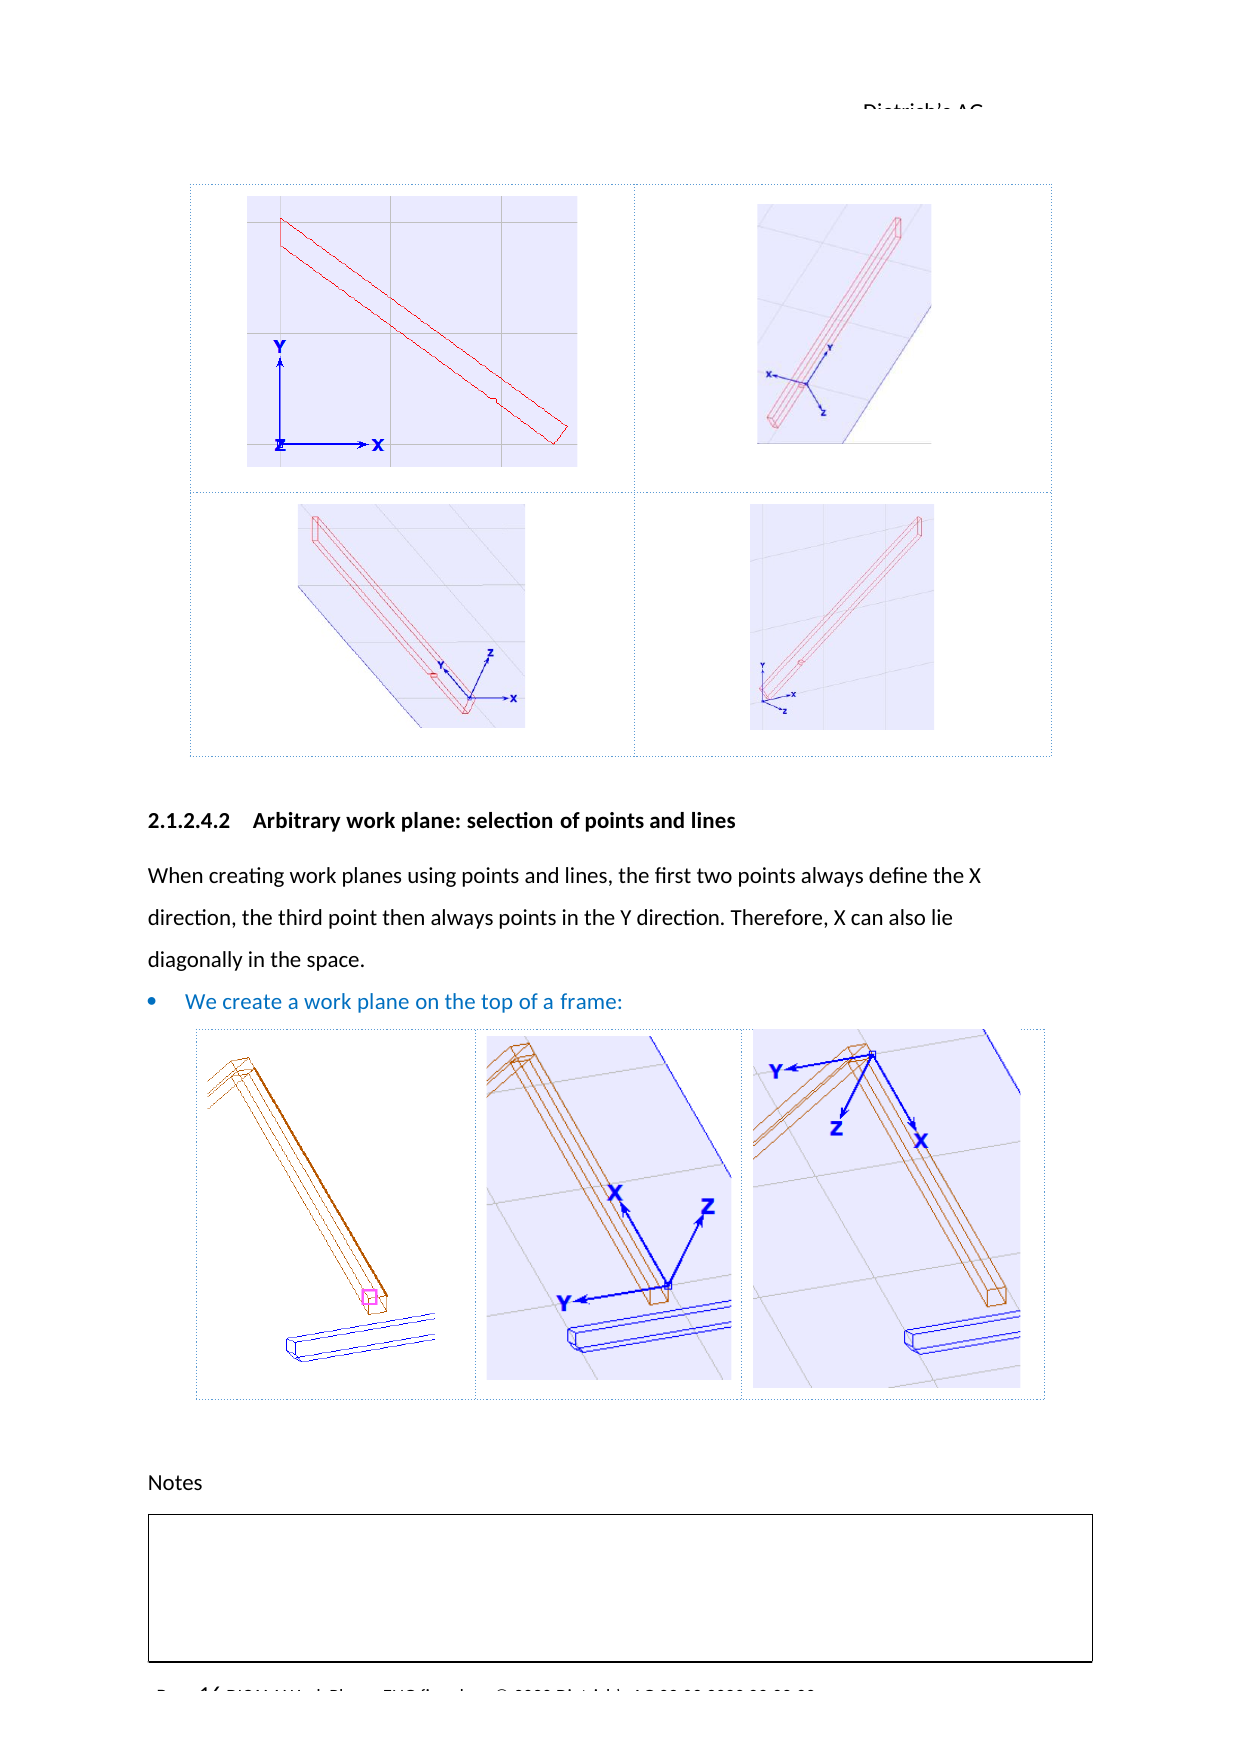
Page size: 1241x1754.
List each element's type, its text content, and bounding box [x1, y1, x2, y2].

table_header [196, 1029, 475, 1399]
table_header [475, 1029, 742, 1399]
table_cell [634, 492, 1051, 756]
picture [757, 204, 932, 444]
table_header [742, 1029, 1044, 1399]
picture [297, 504, 526, 728]
text When creating work planes using points and lines, the first two points always define the X direction, the third point then always points in the Y direction. Therefore, X can also lie diagonally in the space. [148, 861, 1017, 973]
text Notes [148, 1468, 1163, 1497]
subtitle Arbitrary work plane: selection of points and lines [148, 806, 1163, 834]
table_header [190, 184, 634, 492]
picture [753, 1029, 1021, 1388]
picture [486, 1036, 732, 1380]
list We create a work plane on the top of a frame: [148, 987, 1163, 1015]
table_cell [190, 492, 634, 756]
picture [247, 196, 578, 467]
table_header [634, 184, 1051, 492]
picture [207, 1057, 435, 1362]
picture [750, 504, 935, 730]
